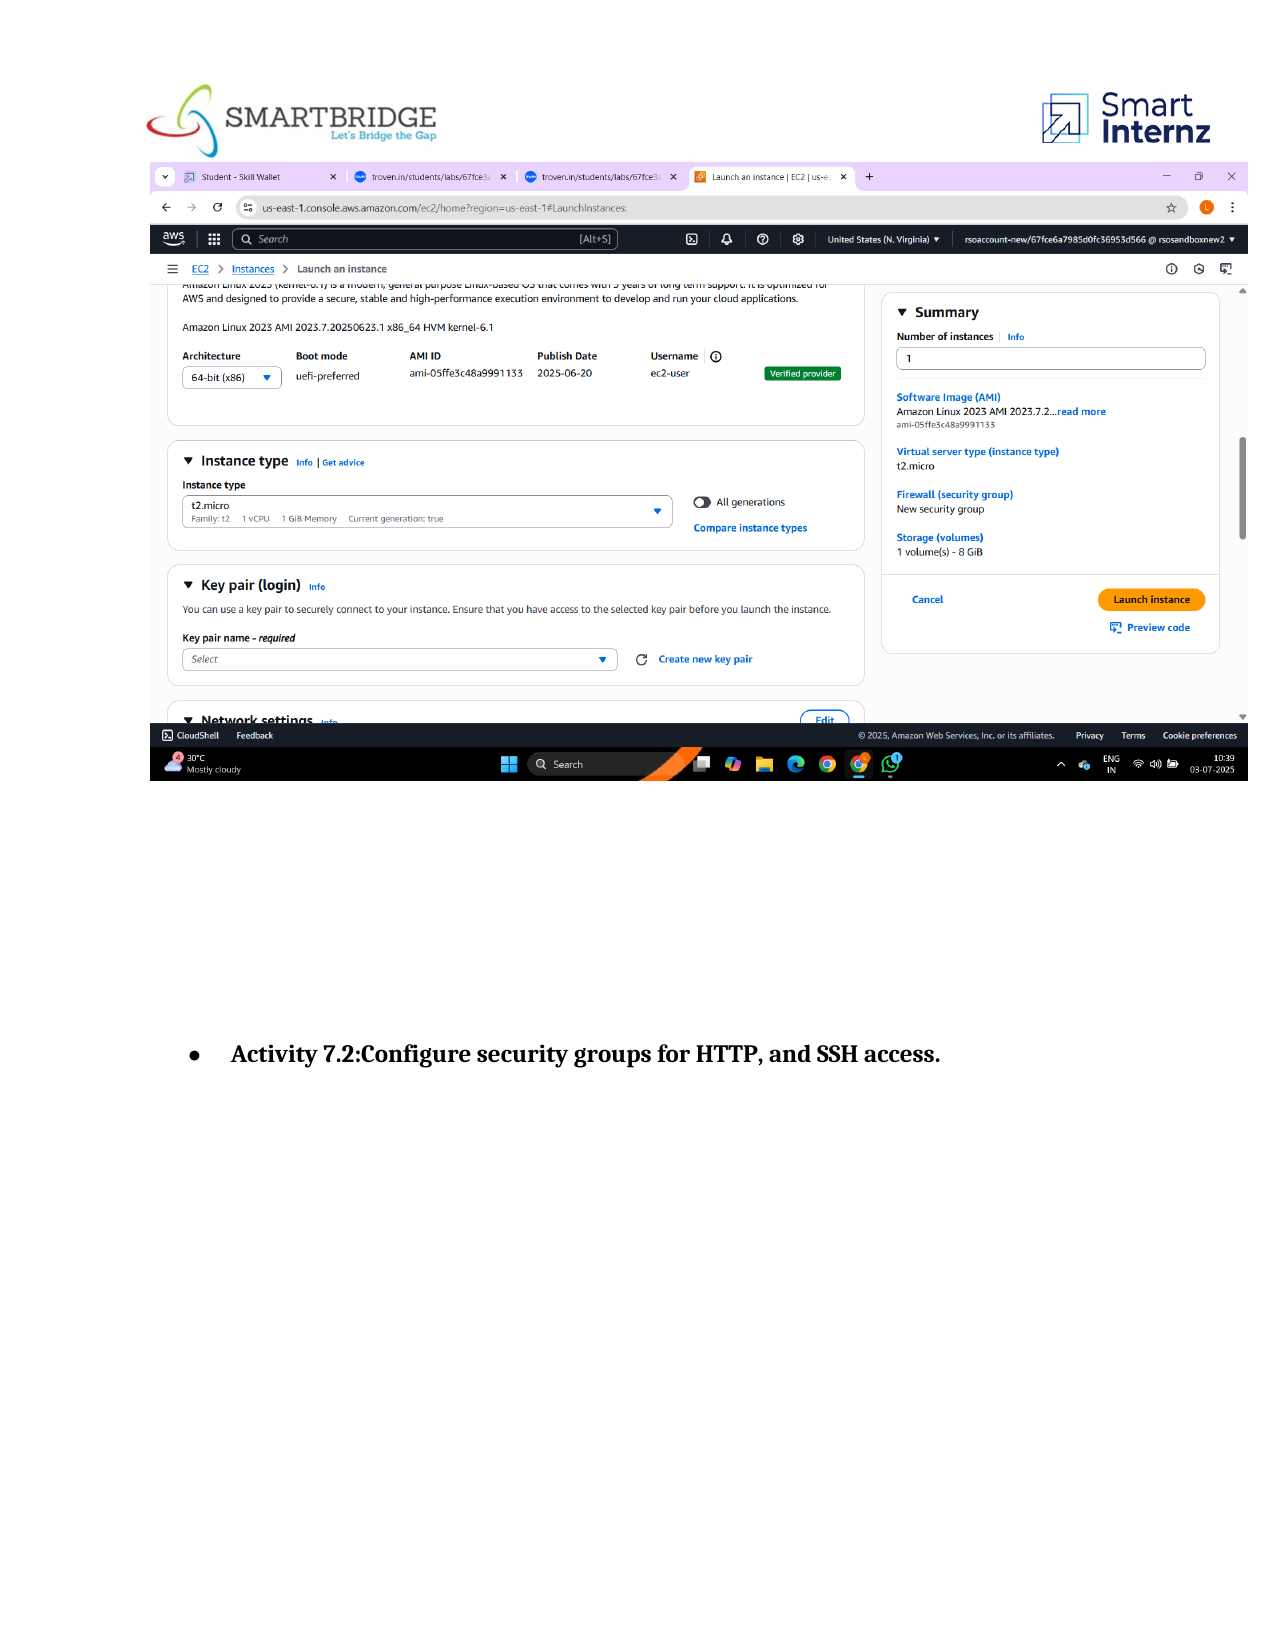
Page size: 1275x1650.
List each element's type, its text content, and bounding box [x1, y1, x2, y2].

list Activity 7.2:Configure security groups for HTTP, and SSH access. [187, 1039, 1153, 1068]
picture [143, 78, 1248, 781]
picture [1037, 92, 1214, 143]
